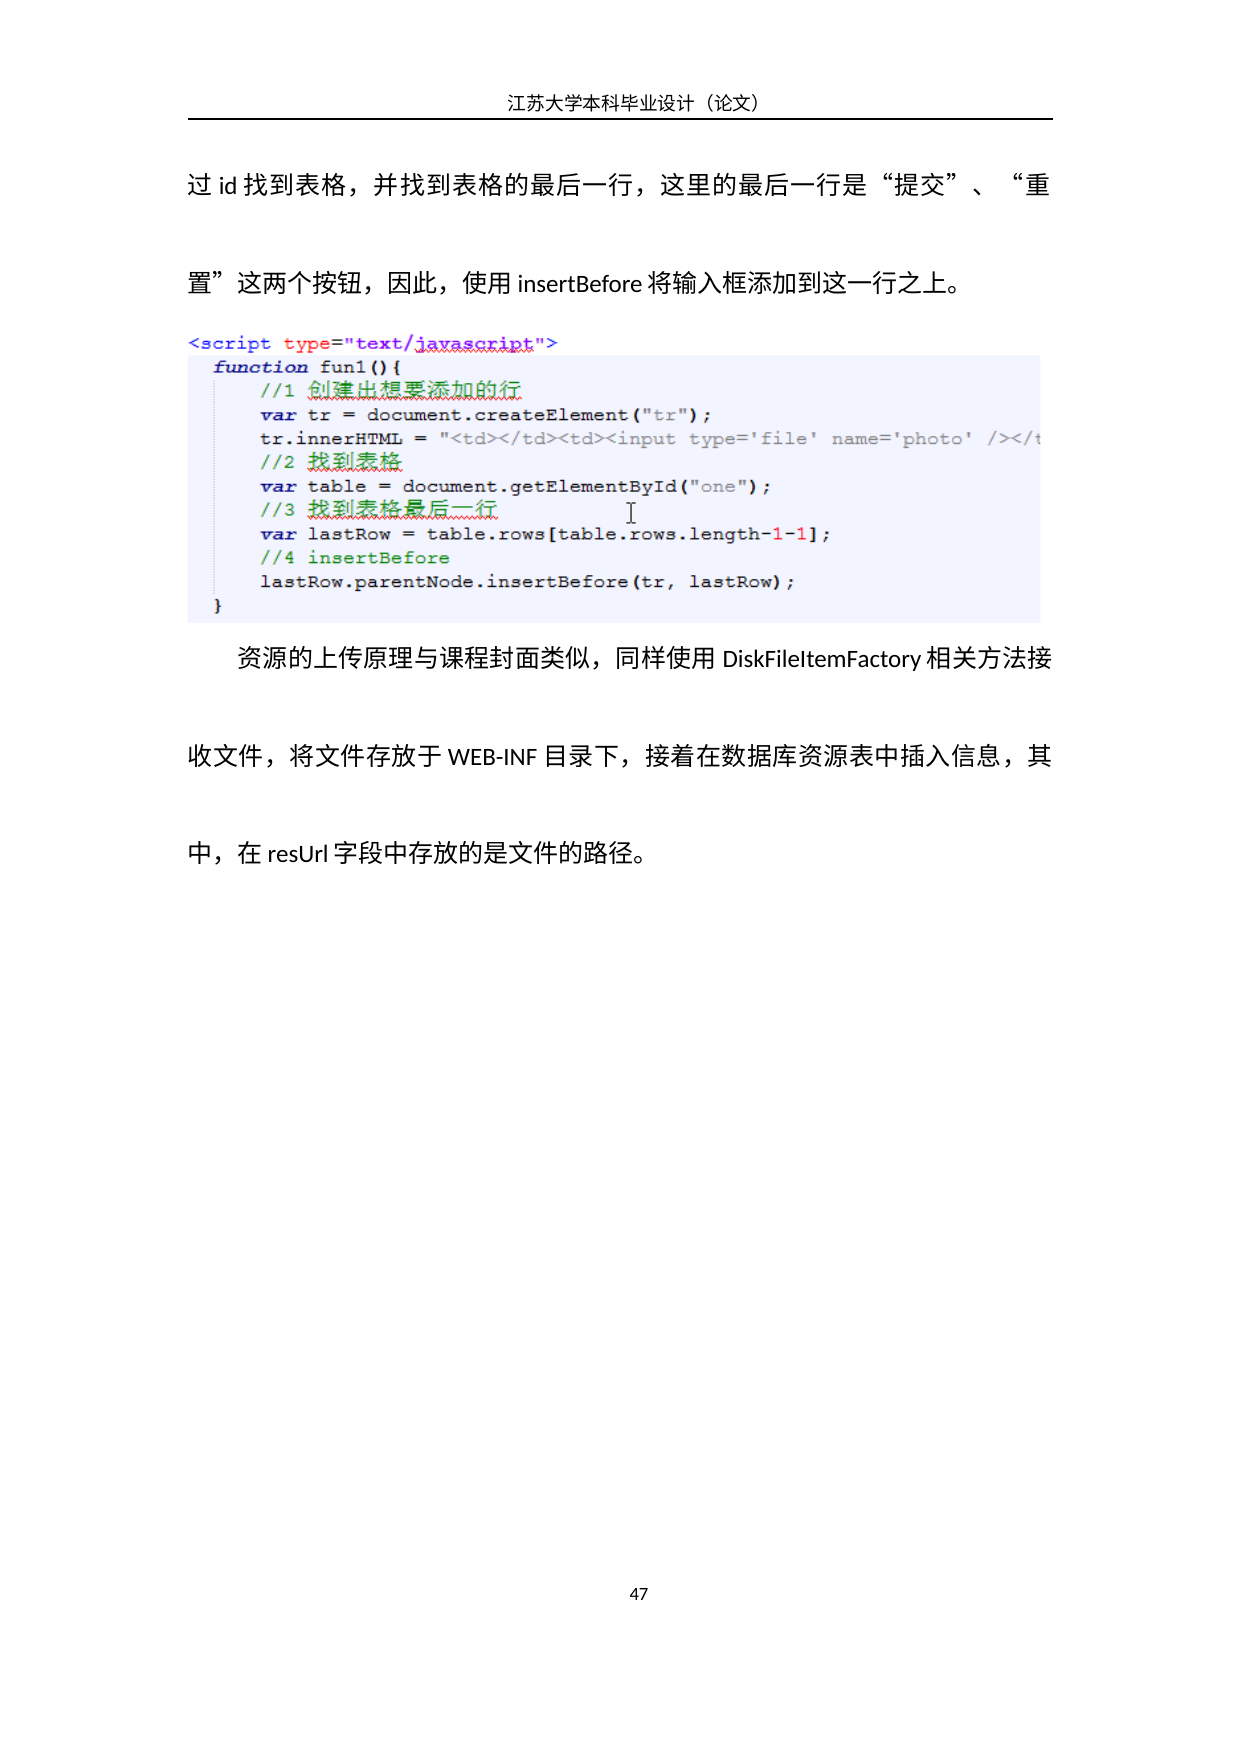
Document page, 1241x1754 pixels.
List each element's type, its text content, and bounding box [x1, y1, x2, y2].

text 资源的上传原理与课程封面类似，同样使用DiskFileItemFactory相关方法接收文件，将文件存放于WEB-INF目录下，接着在数据库资源表中插入信息，其中，在resUrl字段中存放的是文件的路径。 [187, 624, 1053, 884]
picture [187, 333, 1041, 623]
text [187, 151, 1053, 314]
